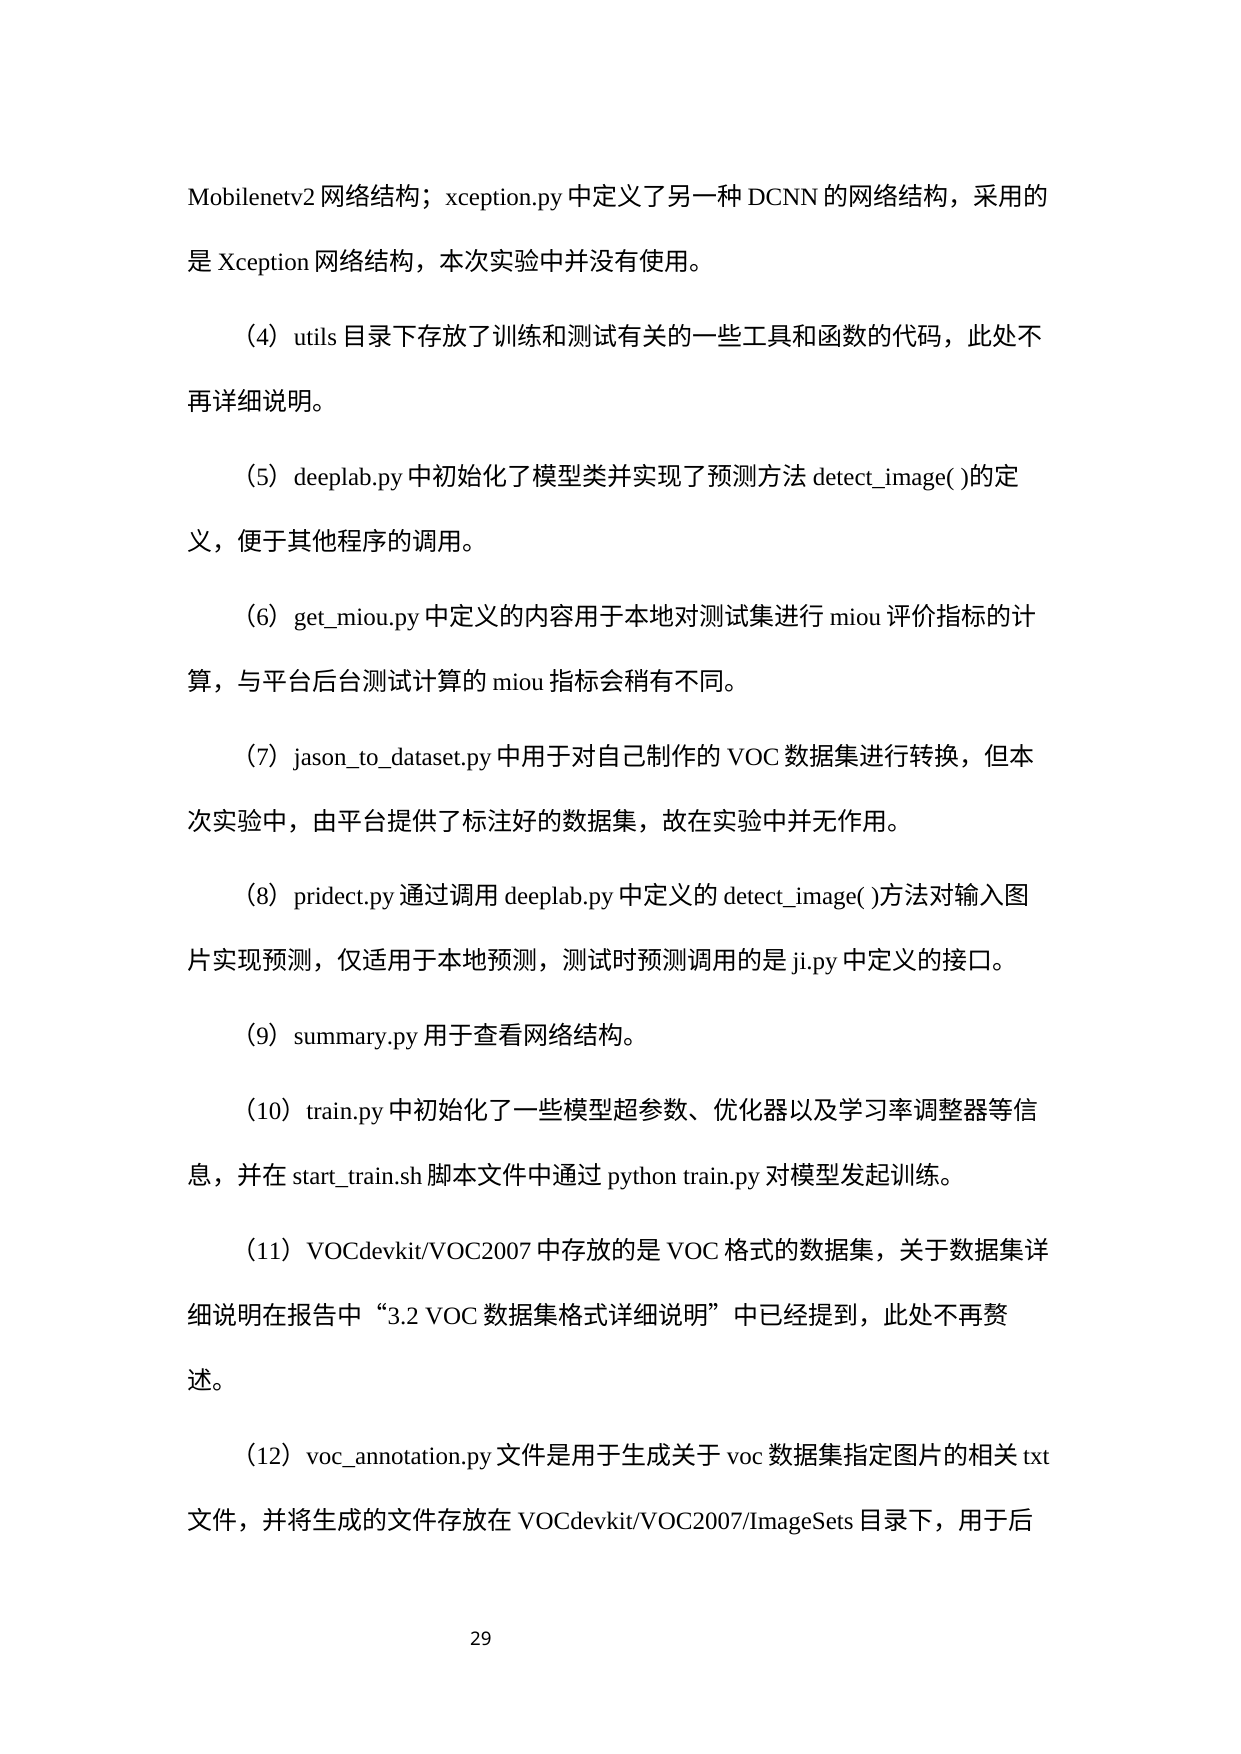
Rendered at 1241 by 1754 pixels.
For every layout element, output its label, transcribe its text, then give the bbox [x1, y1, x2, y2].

list utils目录下存放了训练和测试有关的一些工具和函数的代码，此处不再详细说明。 [187, 302, 1053, 432]
list deeplab.py中初始化了模型类并实现了预测方法detect_image( )的定义，便于其他程序的调用。 [187, 442, 1053, 572]
list train.py中初始化了一些模型超参数、优化器以及学习率调整器等信息，并在start_train.sh脚本文件中通过python train.py对模型发起训练。 [187, 1076, 1053, 1206]
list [187, 1421, 1053, 1551]
list summary.py用于查看网络结构。 [187, 1001, 1053, 1066]
list jason_to_dataset.py中用于对自己制作的VOC数据集进行转换，但本次实验中，由平台提供了标注好的数据集，故在实验中并无作用。 [187, 722, 1053, 852]
list VOCdevkit/VOC2007中存放的是VOC格式的数据集，关于数据集详细说明在报告中“3.2 VOC数据集格式详细说明”中已经提到，此处不再赘述。 [187, 1216, 1053, 1411]
list pridect.py通过调用deeplab.py中定义的detect_image( )方法对输入图片实现预测，仅适用于本地预测，测试时预测调用的是ji.py中定义的接口。 [187, 861, 1053, 991]
list get_miou.py中定义的内容用于本地对测试集进行miou评价指标的计算，与平台后台测试计算的miou指标会稍有不同。 [187, 582, 1053, 712]
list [187, 162, 1053, 292]
